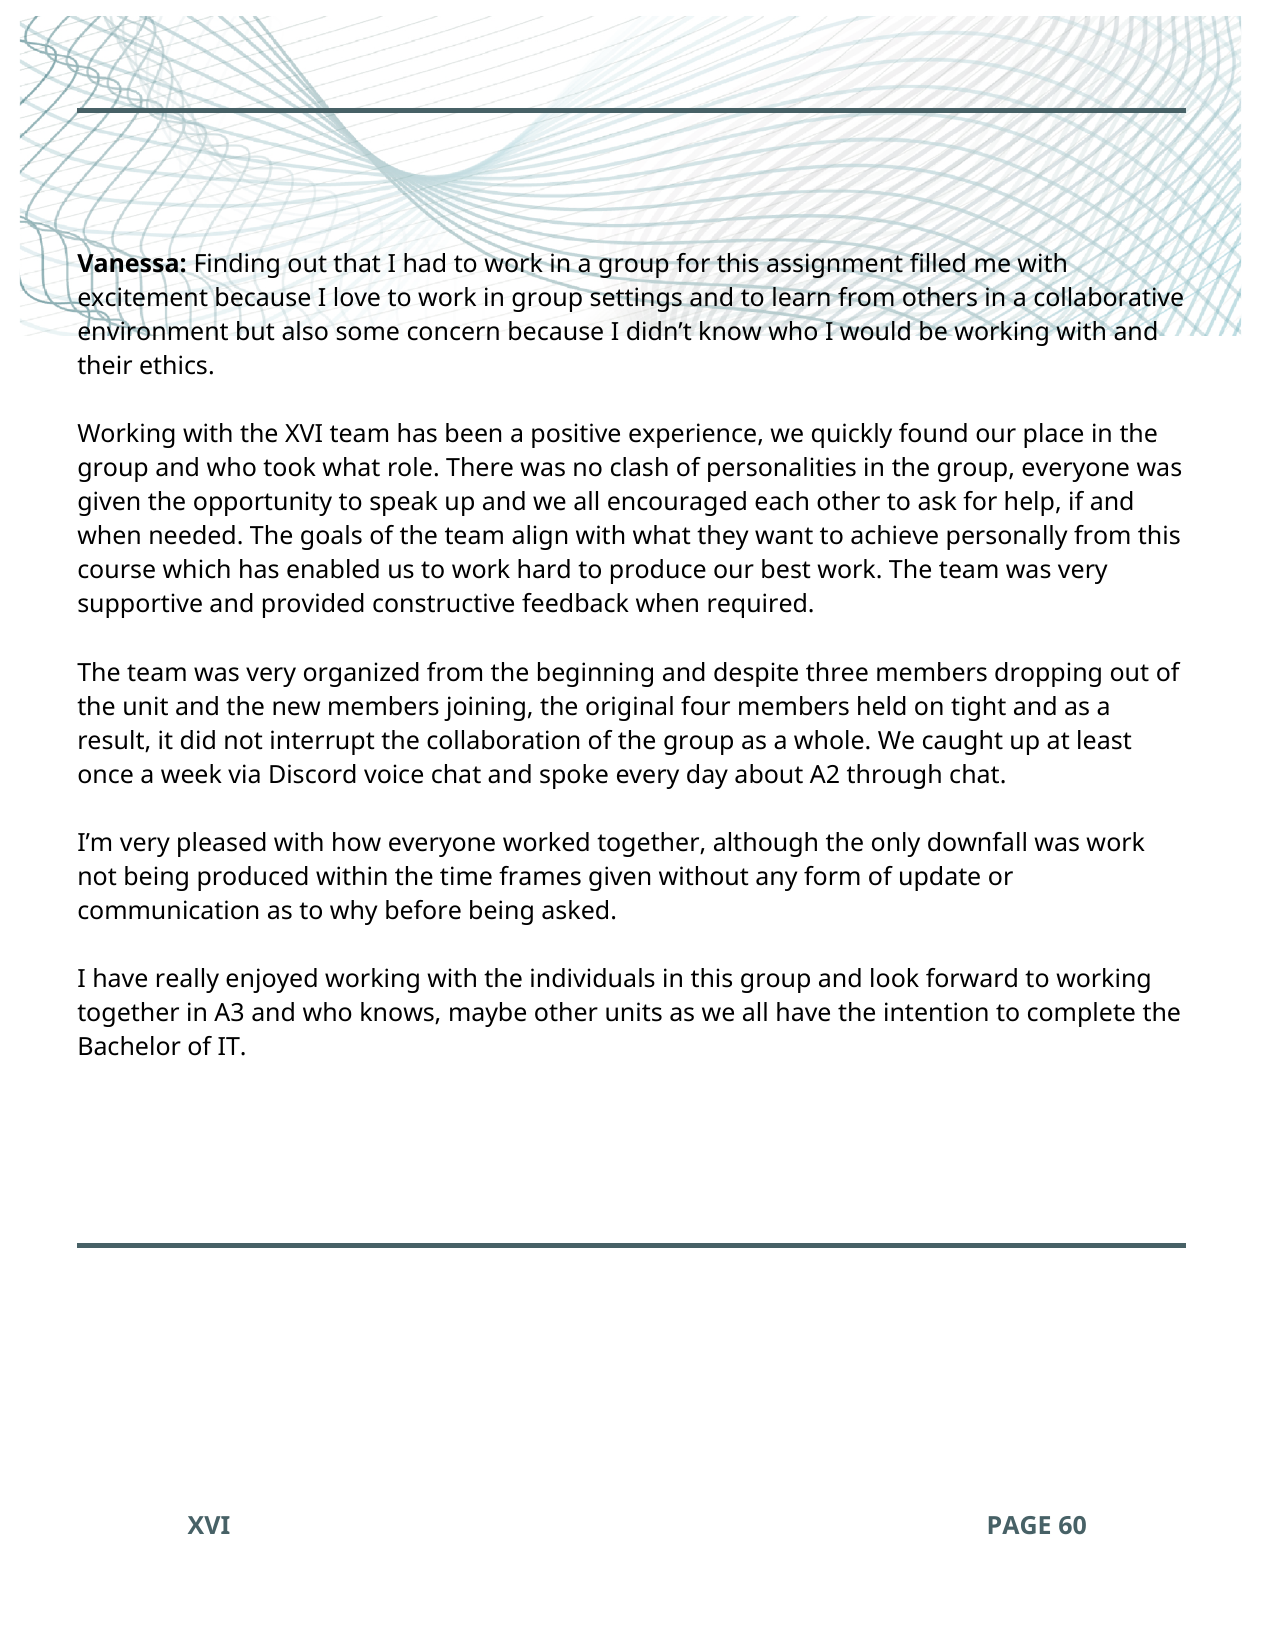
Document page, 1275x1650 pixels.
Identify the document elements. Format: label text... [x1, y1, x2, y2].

table_header Vanessa: Finding out that I had to work in a group for this assignment filled me with excitement because I love to work in group settings and to learn from others in a collaborative environment but also some concern because I didn’t know who I would be working with and their ethics. Working with the XVI team has been a positive experience, we quickly found our place in the group and who took what role. There was no clash of personalities in the group, everyone was given the opportunity to speak up and we all encouraged each other to ask for help, if and when needed. The goals of the team align with what they want to achieve personally from this course which has enabled us to work hard to produce our best work. The team was very supportive and provided constructive feedback when required. The team was very organized from the beginning and despite three members dropping out of the unit and the new members joining, the original four members held on tight and as a result, it did not interrupt the collaboration of the group as a whole. We caught up at least once a week via Discord voice chat and spoke every day about A2 through chat. I’m very pleased with how everyone worked together, although the only downfall was work not being produced within the time frames given without any form of update or communication as to why before being asked. I have really enjoyed working with the individuals in this group and look forward to working together in A3 and who knows, maybe other units as we all have the intention to complete the Bachelor of IT. [77, 113, 1186, 1243]
picture [19, 16, 1242, 336]
